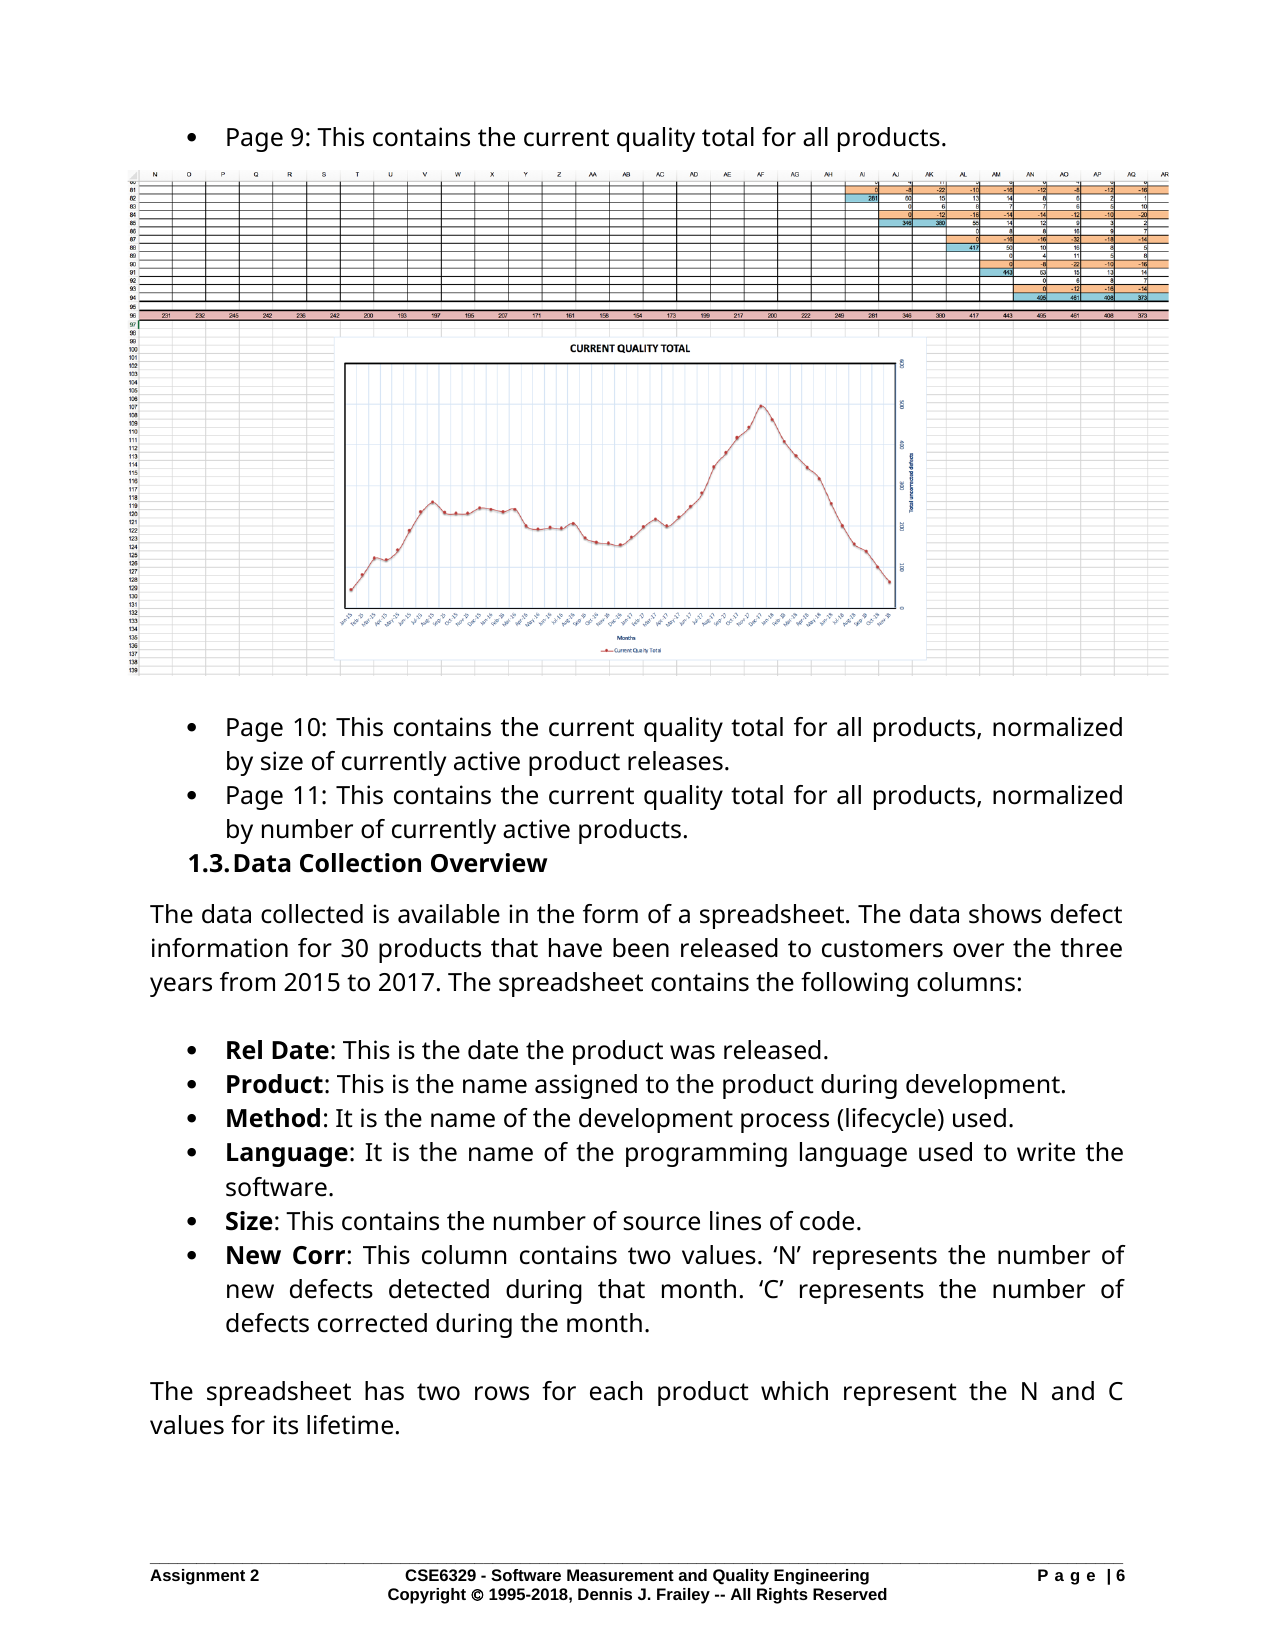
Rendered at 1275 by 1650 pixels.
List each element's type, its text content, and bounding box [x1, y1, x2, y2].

list Page 11: This contains the current quality total for all products, normalized by number of currently active products. [187, 777, 1125, 846]
text The data collected is available in the form of a spreadsheet. The data shows defect information for 30 products that have been released to customers over the three years from 2015 to 2017. The spreadsheet contains the following columns: [150, 897, 1125, 999]
list Product: This is the name assigned to the product during development. [187, 1067, 1125, 1101]
list Data Collection Overview [187, 846, 1125, 880]
list Page 9: This contains the current quality total for all products. [187, 120, 1125, 154]
list Method: It is the name of the development process (lifecycle) used. [187, 1101, 1125, 1135]
list Size: This contains the number of source lines of code. [187, 1203, 1125, 1237]
text The spreadsheet has two rows for each product which represent the N and C values for its lifetime. [150, 1373, 1125, 1442]
list Language: It is the name of the programming language used to write the software. [187, 1135, 1125, 1203]
list Rel Date: This is the date the product was released. [187, 1033, 1125, 1067]
list New Corr: This column contains two values. ‘N’ represents the number of new defects detected during that month. ‘C’ represents the number of defects corrected during the month. [187, 1237, 1125, 1339]
picture [127, 170, 1169, 676]
list Page 10: This contains the current quality total for all products, normalized by size of currently active product releases. [187, 709, 1125, 777]
